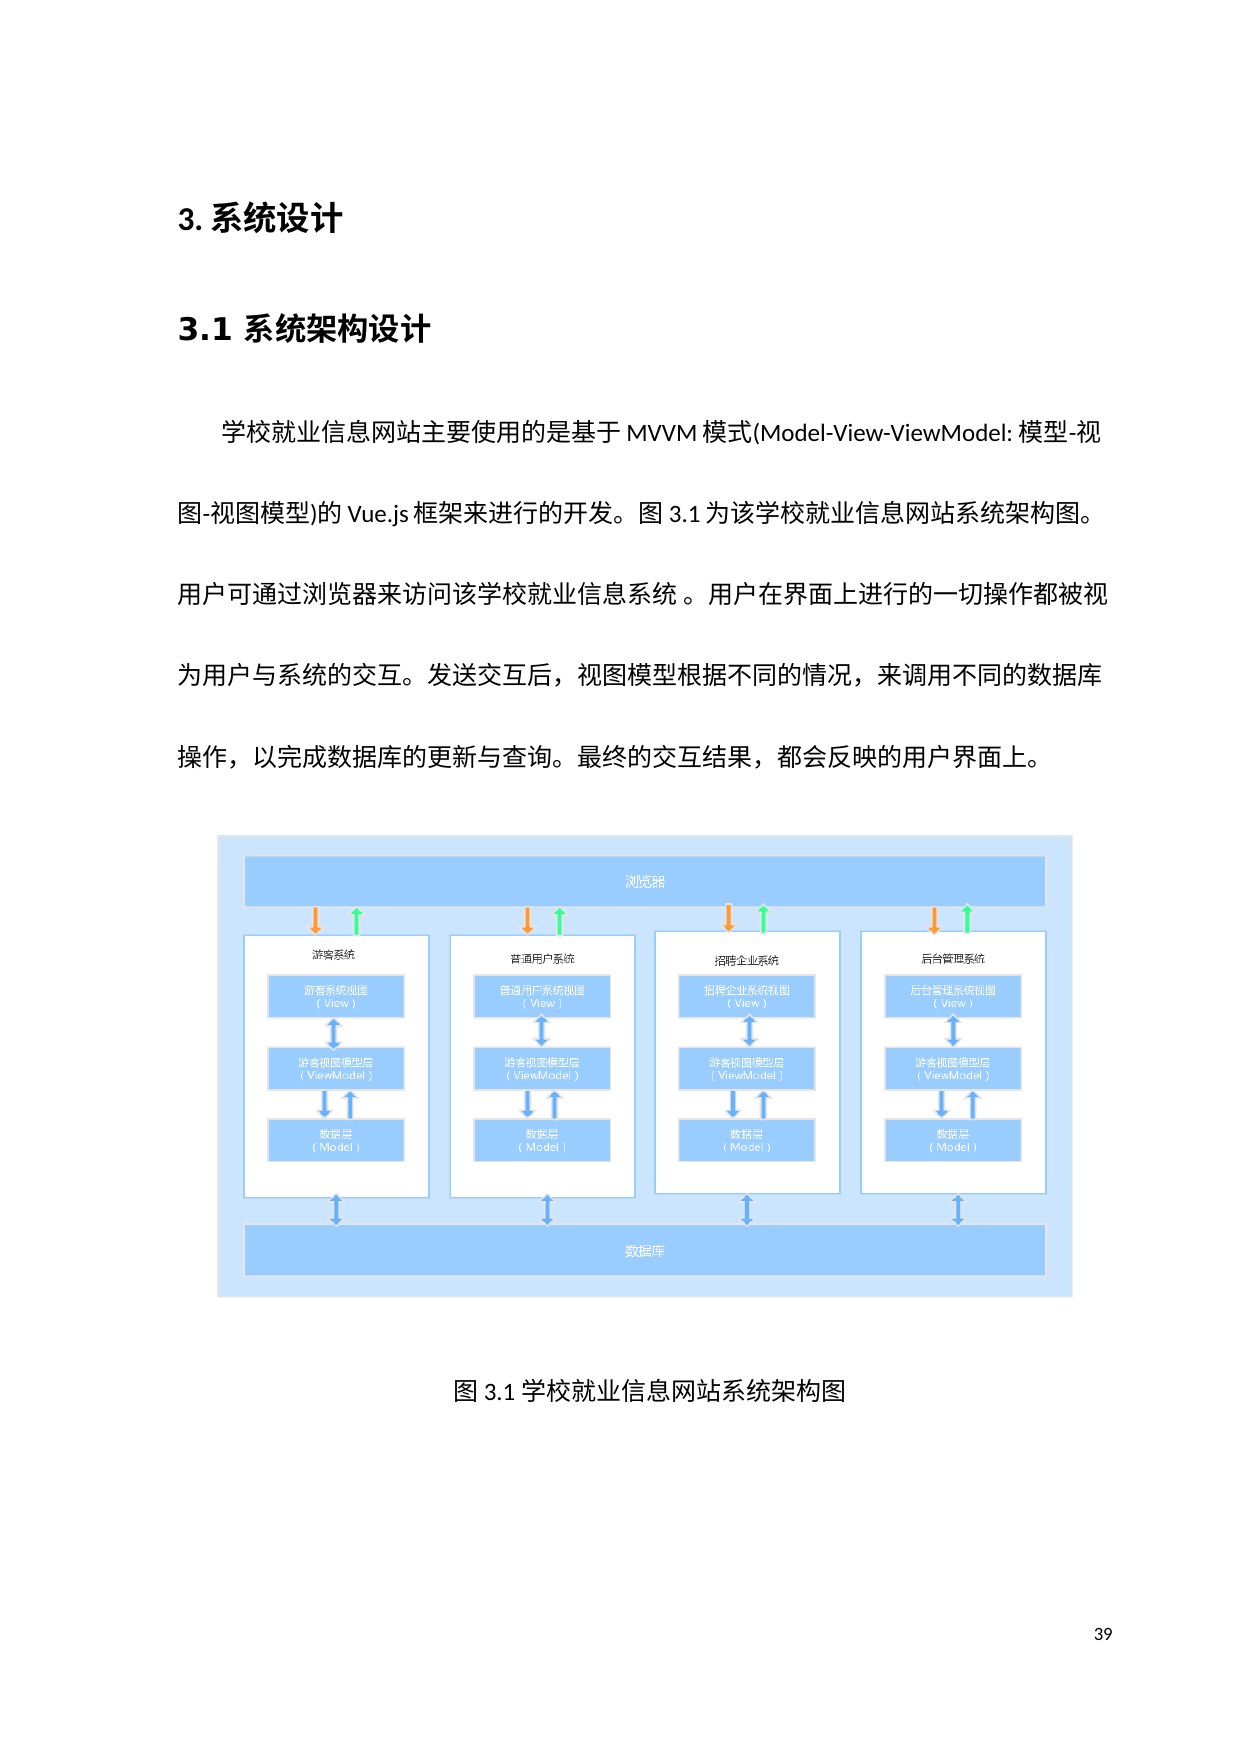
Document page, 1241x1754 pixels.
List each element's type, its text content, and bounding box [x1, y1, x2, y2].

text 学校就业信息网站主要使用的是基于MVVM模式(Model-View-ViewModel: 模型-视图-视图模型)的Vue.js框架来进行的开发。图3.1为该学校就业信息网站系统架构图。用户可通过浏览器来访问该学校就业信息系统 。用户在界面上进行的一切操作都被视为用户与系统的交互。发送交互后，视图模型根据不同的情况，来调用不同的数据库操作，以完成数据库的更新与查询。最终的交互结果，都会反映的用户界面上。 [177, 398, 1122, 788]
subtitle 系统设计 [177, 183, 1122, 248]
subtitle 系统架构设计 [177, 294, 1122, 359]
text 图3.1 学校就业信息网站系统架构图 [177, 1357, 1122, 1422]
picture [178, 796, 1122, 1347]
